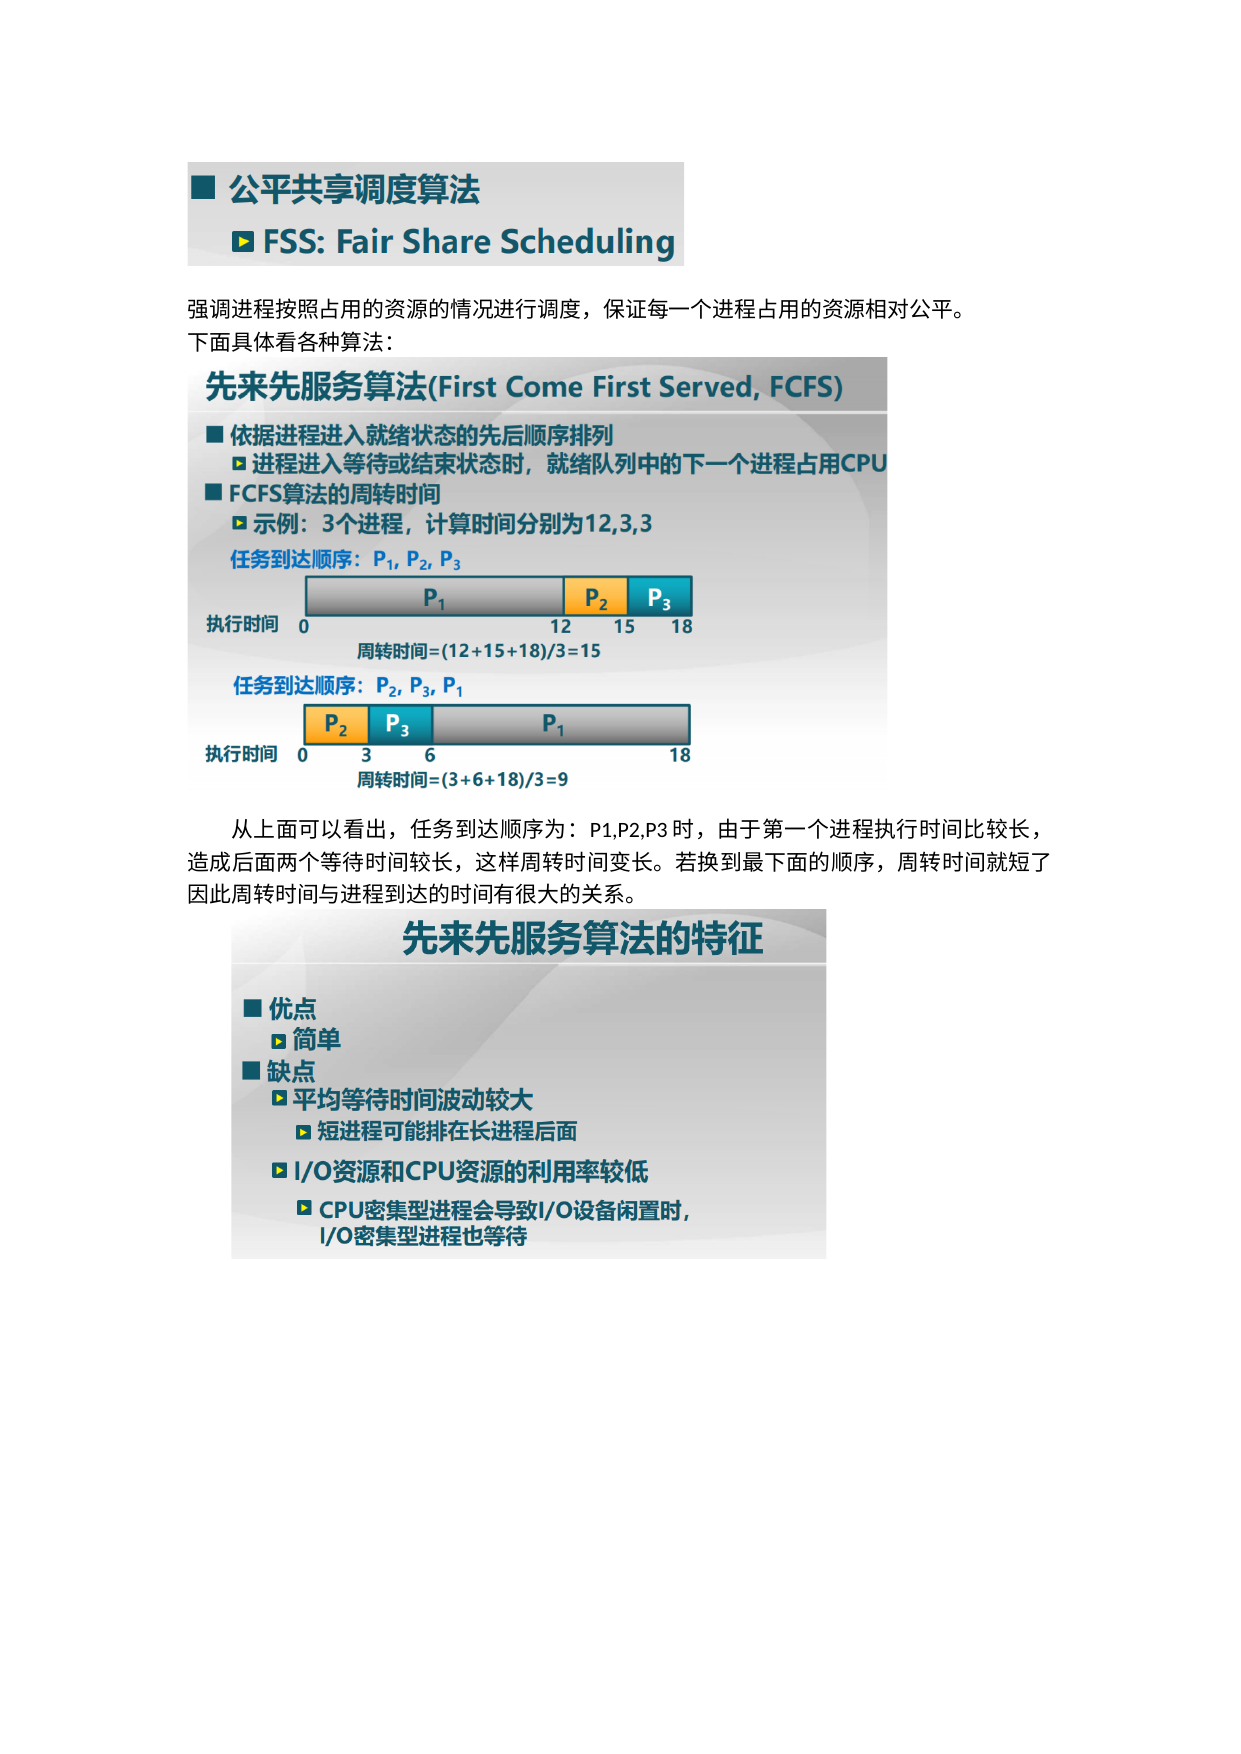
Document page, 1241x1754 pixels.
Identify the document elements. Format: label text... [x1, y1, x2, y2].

picture [231, 909, 827, 1259]
text 下面具体看各种算法： [187, 324, 1053, 357]
text 强调进程按照占用的资源的情况进行调度，保证每一个进程占用的资源相对公平。 [187, 292, 1053, 324]
picture [187, 162, 685, 266]
picture [187, 357, 888, 791]
text 从上面可以看出，任务到达顺序为：P1,P2,P3时，由于第一个进程执行时间比较长，造成后面两个等待时间较长，这样周转时间变长。若换到最下面的顺序，周转时间就短了。因此周转时间与进程到达的时间有很大的关系。 [187, 812, 1053, 909]
